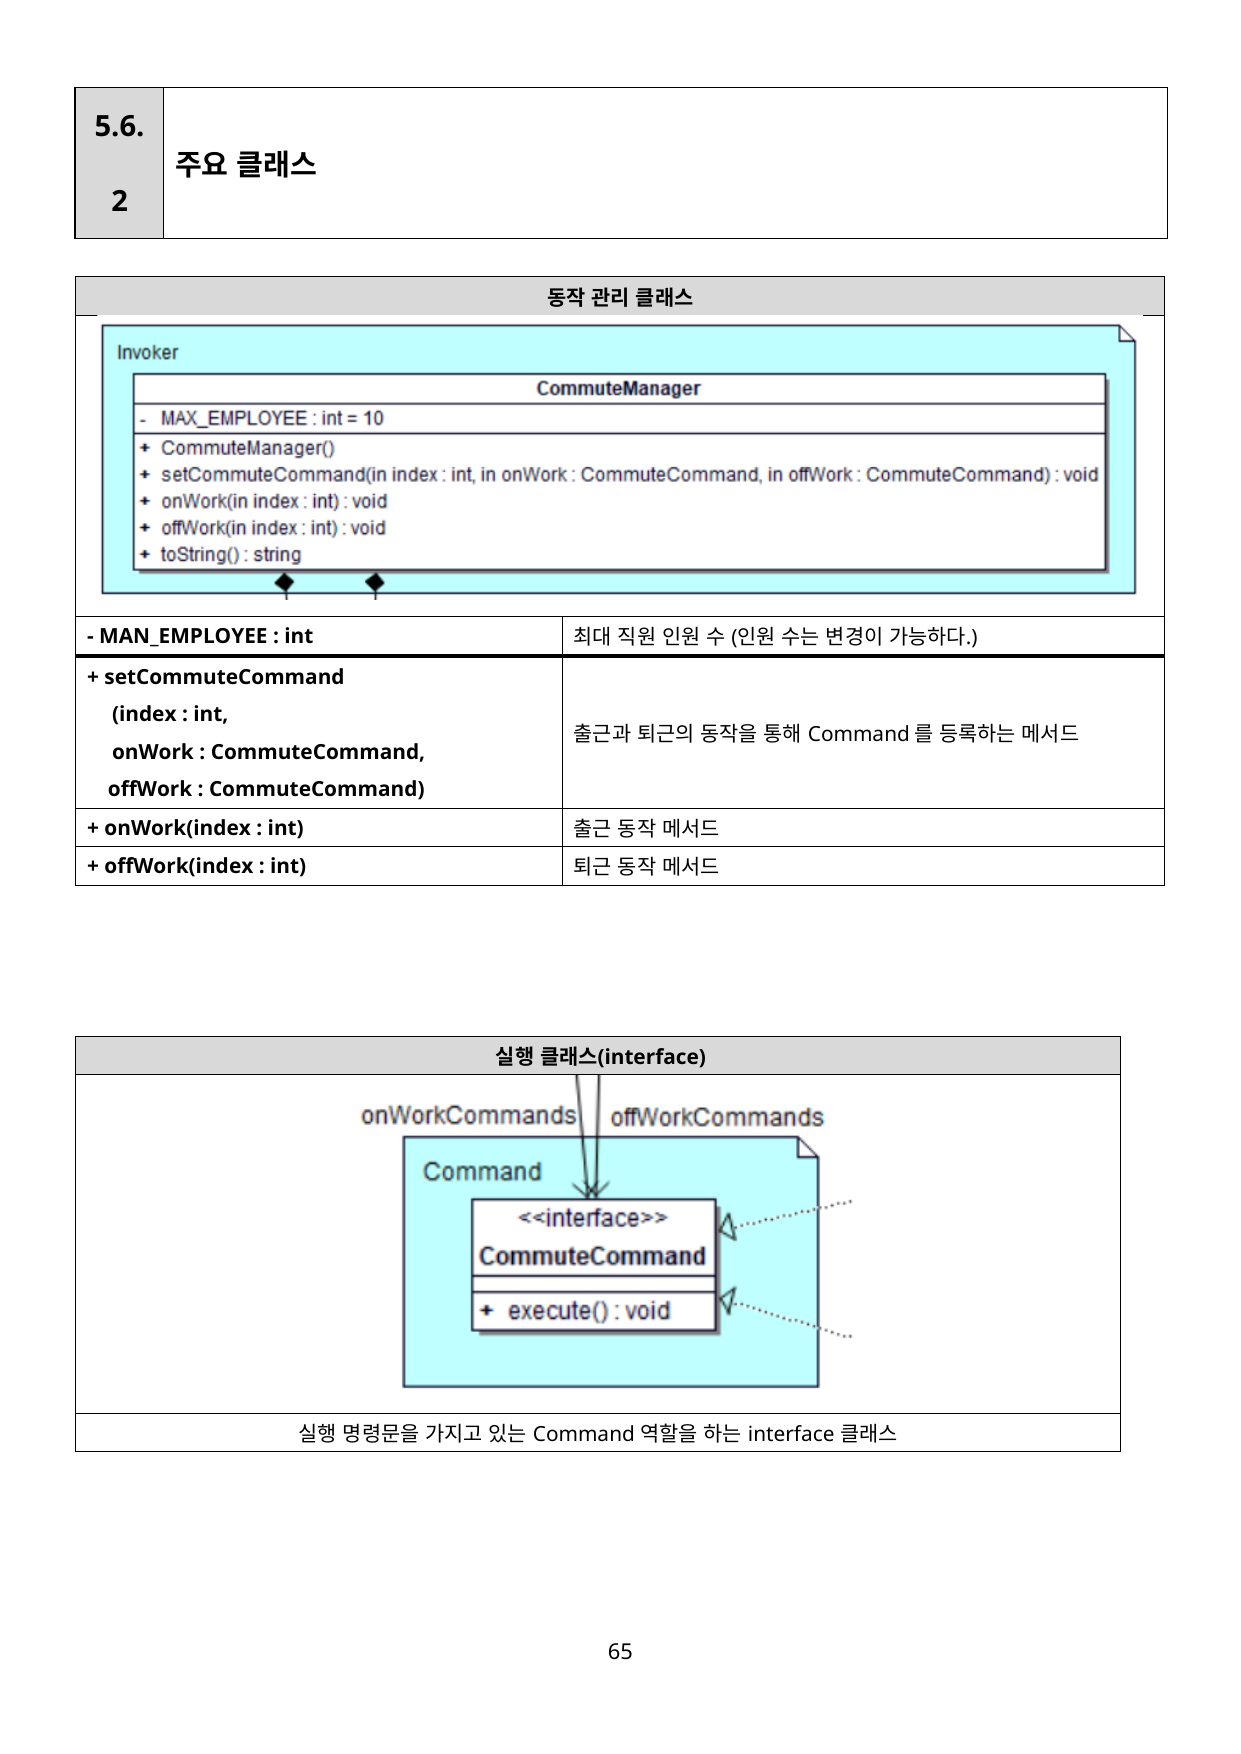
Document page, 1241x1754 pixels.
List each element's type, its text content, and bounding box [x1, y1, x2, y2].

table_cell 실행 명령문을 가지고 있는 Command 역할을 하는 interface 클래스 [76, 1414, 1120, 1451]
table_cell + onWork(index : int) [76, 809, 562, 846]
table_cell + offWork(index : int) [76, 847, 562, 884]
table_cell 퇴근 동작 메서드 [563, 847, 1164, 884]
table_header 주요 클래스 [164, 88, 1167, 238]
table_header 실행 클래스(interface) [76, 1037, 1120, 1074]
table_cell [76, 316, 1164, 616]
table_cell 출근과 퇴근의 동작을 통해 Command를 등록하는 메서드 [563, 658, 1164, 807]
table_cell 최대 직원 인원 수 (인원 수는 변경이 가능하다.) [563, 617, 1164, 654]
table_header 동작 관리 클래스 [76, 277, 1164, 315]
table_cell 출근 동작 메서드 [563, 809, 1164, 846]
table_cell [76, 1075, 1120, 1413]
picture [97, 315, 1143, 600]
picture [343, 1075, 853, 1407]
table_cell + setCommuteCommand (index : int, onWork : CommuteCommand, offWork : CommuteCommand) [76, 658, 562, 807]
table_cell - MAN_EMPLOYEE : int [76, 617, 562, 654]
table_header 5.6.2 [76, 88, 163, 238]
